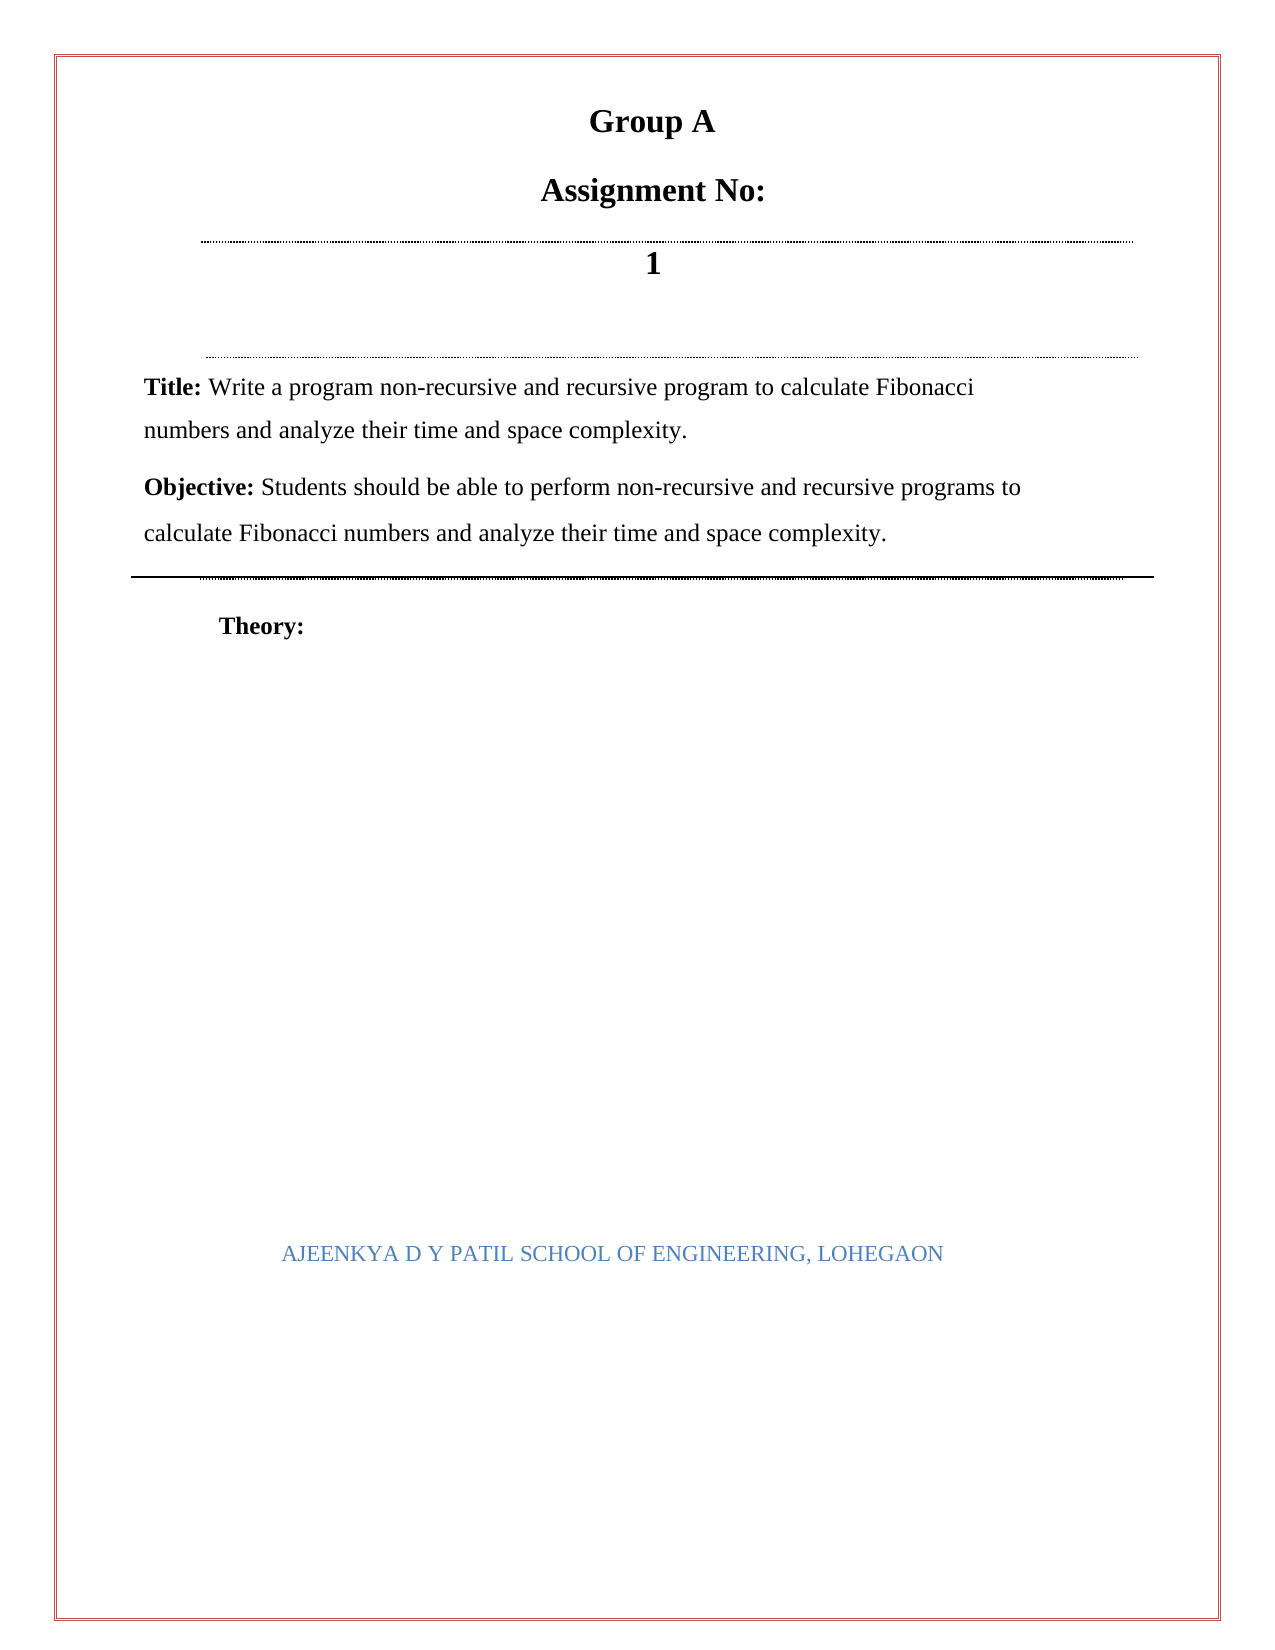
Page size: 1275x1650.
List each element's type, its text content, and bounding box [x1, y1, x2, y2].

subtitle Group A Assignment No: 1 [526, 102, 778, 281]
text Objective: Students should be able to perform non-recursive and recursive programs to calculate Fibonacci numbers and analyze their time and space complexity. [143, 472, 1089, 547]
text Title: Write a program non-recursive and recursive program to calculate Fibonacci numbers and analyze their time and space complexity. [143, 352, 1061, 444]
text Theory: [218, 611, 1154, 640]
text AJEENKYA D Y PATIL SCHOOL OF ENGINEERING, LOHEGAON [281, 1240, 1154, 1267]
